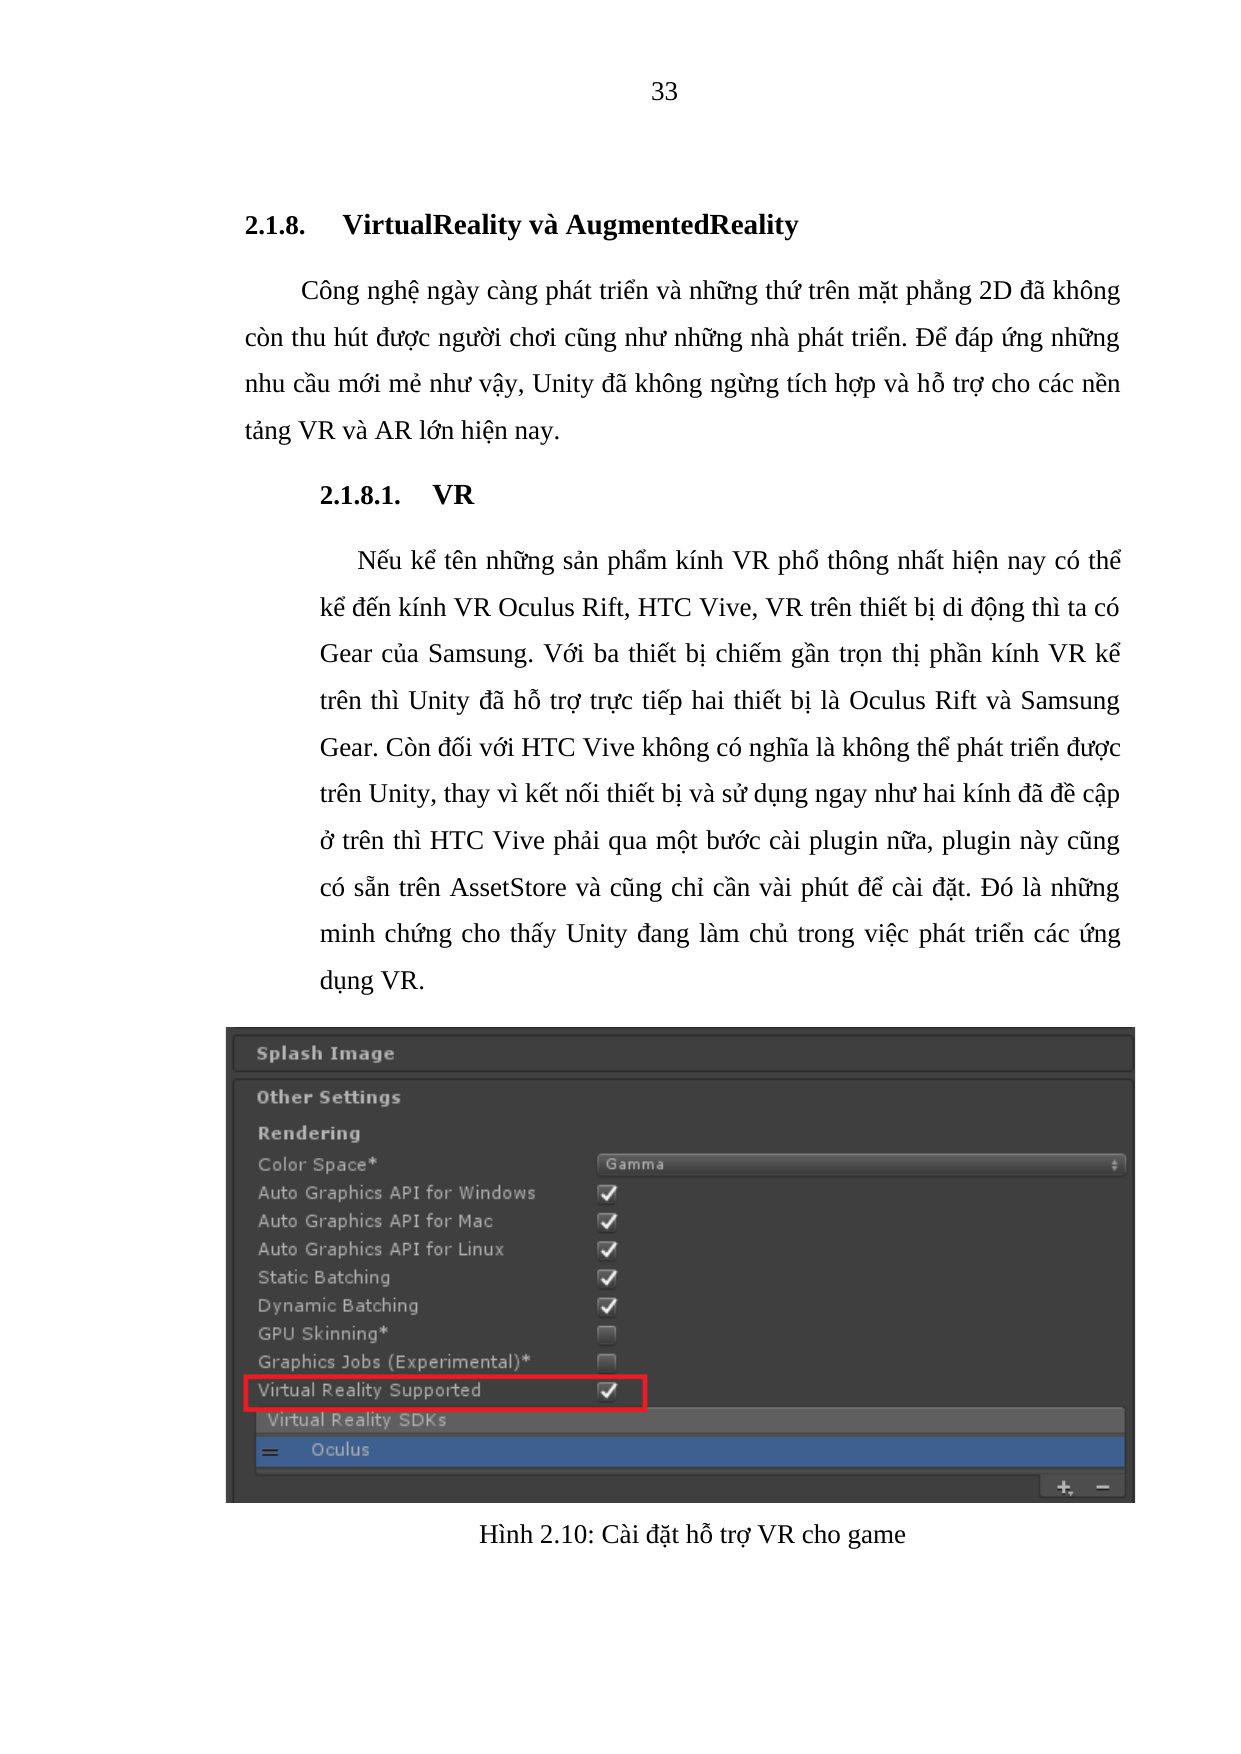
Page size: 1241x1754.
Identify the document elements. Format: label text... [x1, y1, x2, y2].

picture [225, 1027, 1135, 1503]
text Công nghệ ngày càng phát triển và những thứ trên mặt phẳng 2D đã không còn thu hút được người chơi cũng như những nhà phát triển. Để đáp ứng những nhu cầu mới mẻ như vậy, Unity đã không ngừng tích hợp và hỗ trợ cho các nền tảng VR và AR lớn hiện nay. [244, 274, 1122, 445]
list VR [319, 477, 1122, 511]
text Hình 2.10: Cài đặt hỗ trợ VR cho game [226, 1503, 1122, 1549]
text Nếu kể tên những sản phẩm kính VR phổ thông nhất hiện nay có thể kể đến kính VR Oculus Rift, HTC Vive, VR trên thiết bị di động thì ta có Gear của Samsung. Với ba thiết bị chiếm gần trọn thị phần kính VR kể trên thì Unity đã hỗ trợ trực tiếp hai thiết bị là Oculus Rift và Samsung Gear. Còn đối với HTC Vive không có nghĩa là không thể phát triển được trên Unity, thay vì kết nối thiết bị và sử dụng ngay như hai kính đã đề cập ở trên thì HTC Vive phải qua một bước cài plugin nữa, plugin này cũng có sẵn trên AssetStore và cũng chỉ cần vài phút để cài đặt. Đó là những minh chứng cho thấy Unity đang làm chủ trong việc phát triển các ứng dụng VR. [319, 544, 1122, 995]
list VirtualReality và AugmentedReality [244, 207, 1122, 241]
